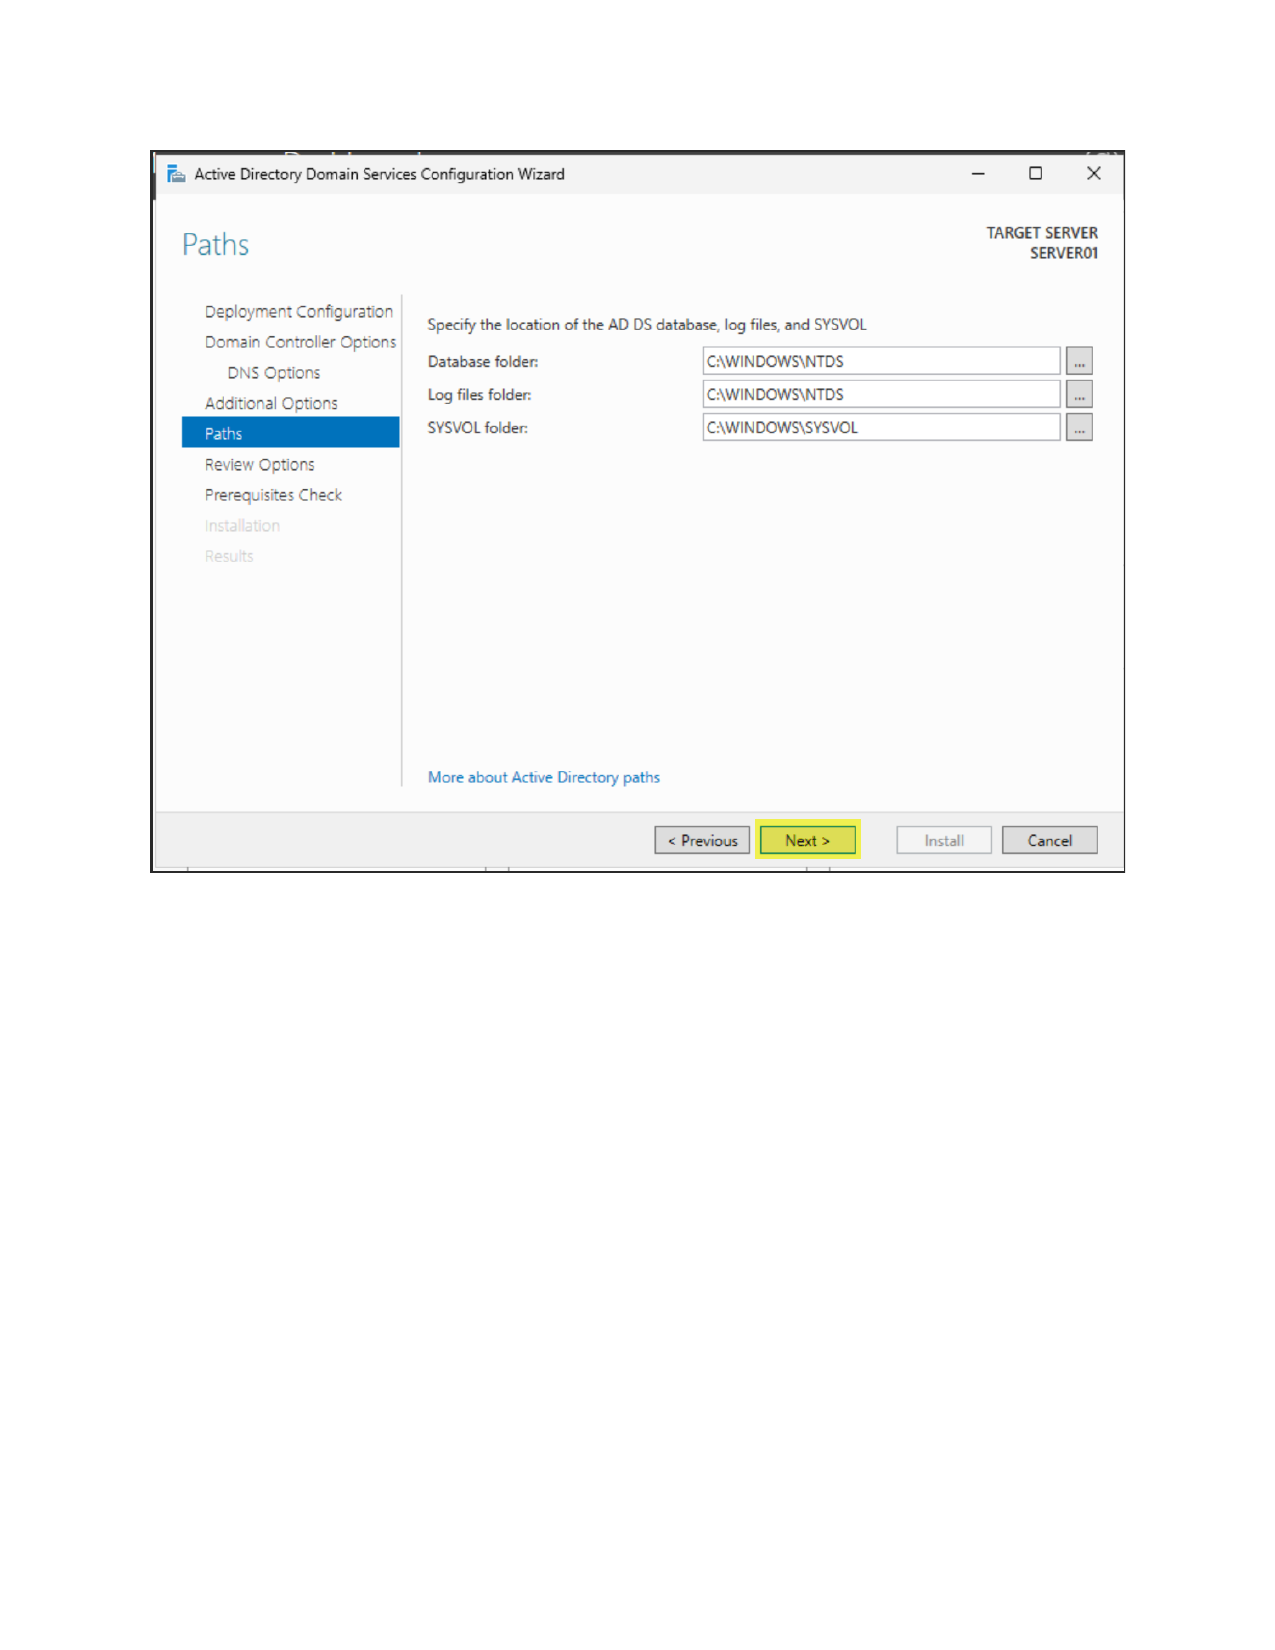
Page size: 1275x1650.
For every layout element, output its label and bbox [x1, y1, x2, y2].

picture [150, 150, 1125, 873]
